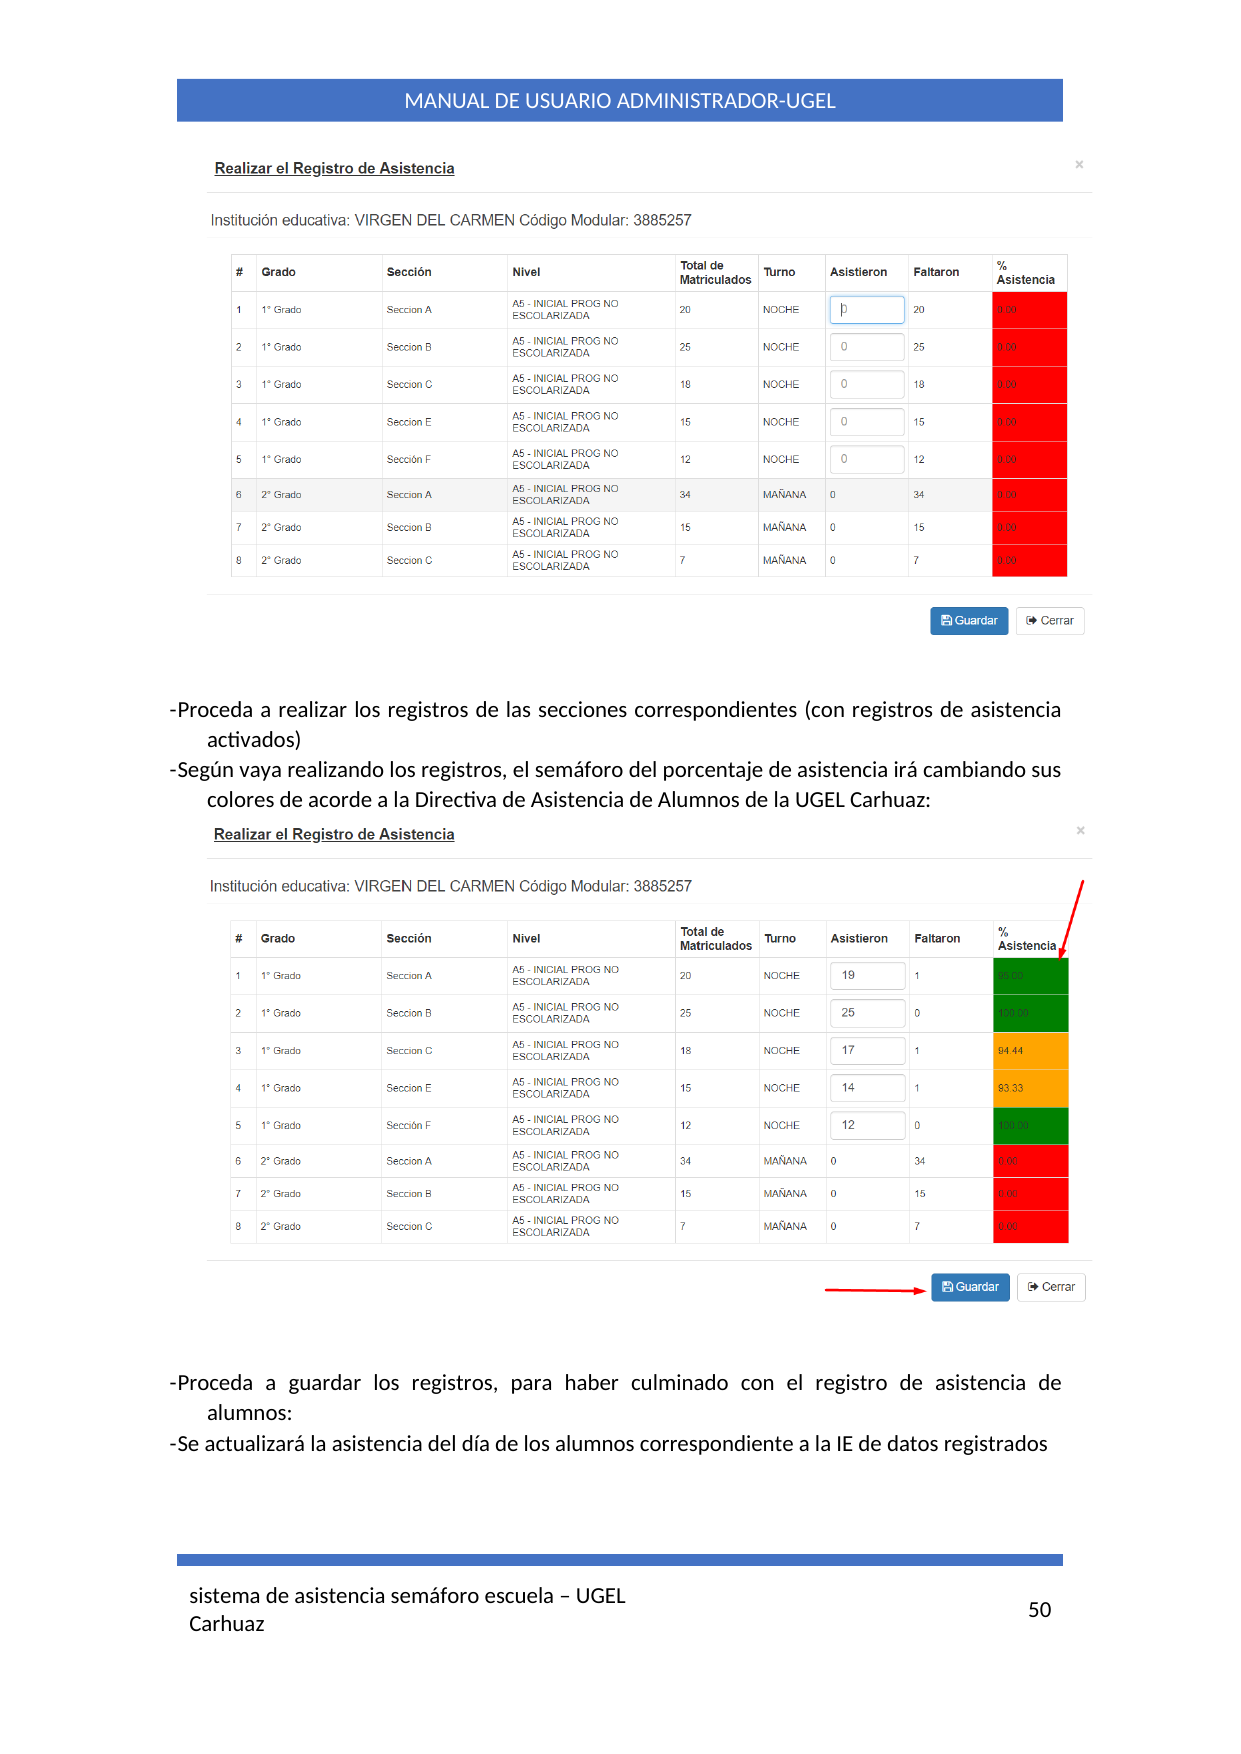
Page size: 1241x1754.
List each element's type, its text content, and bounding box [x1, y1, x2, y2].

list Según vaya realizando los registros, el semáforo del porcentaje de asistencia irá cambiando sus colores de acorde a la Directiva de Asistencia de Alumnos de la UGEL Carhuaz: [169, 755, 1063, 813]
picture [206, 815, 1093, 1336]
list Se actualizará la asistencia del día de los alumnos correspondiente a la IE de datos registrados [169, 1429, 1063, 1457]
list Proceda a guardar los registros, para haber culminado con el registro de asistencia de alumnos: [169, 1368, 1063, 1427]
picture [206, 147, 1093, 663]
list Proceda a realizar los registros de las secciones correspondientes (con registros de asistencia activados) [169, 695, 1063, 753]
